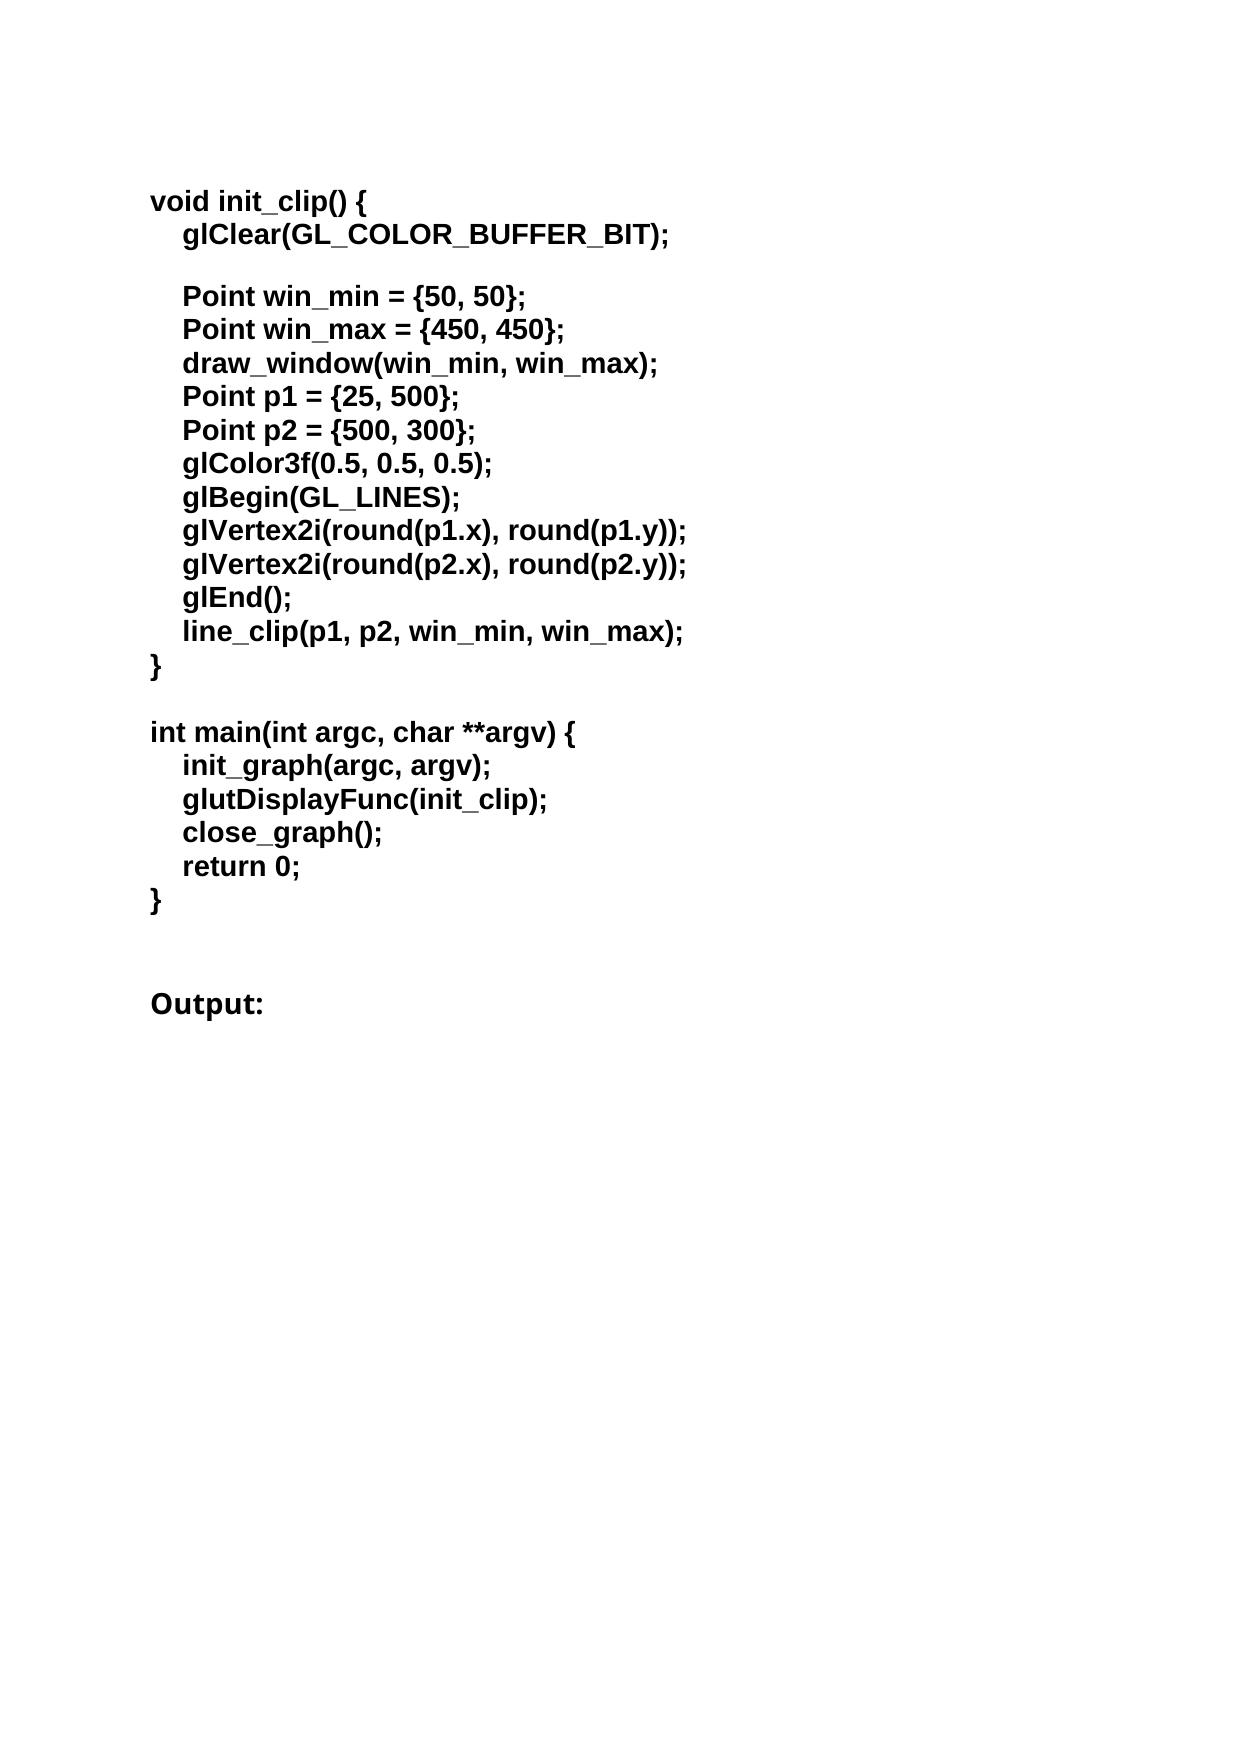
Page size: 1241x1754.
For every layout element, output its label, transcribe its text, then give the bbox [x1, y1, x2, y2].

text } [150, 882, 1090, 916]
text void init_clip() { [150, 183, 1090, 217]
text glColor3f(0.5, 0.5, 0.5); [150, 446, 1090, 480]
text glVertex2i(round(p2.x), round(p2.y)); [150, 547, 1090, 581]
text line_clip(p1, p2, win_min, win_max); [150, 614, 1090, 648]
text glutDisplayFunc(init_clip); [150, 782, 1090, 815]
text draw_window(win_min, win_max); [150, 346, 1090, 379]
text } [150, 648, 1090, 681]
text glBegin(GL_LINES); [150, 480, 1090, 513]
text Point win_min = {50, 50}; [150, 279, 1090, 312]
text close_graph(); [150, 815, 1090, 849]
text glEnd(); [150, 581, 1090, 614]
text Point win_max = {450, 450}; [150, 312, 1090, 346]
text glClear(GL_COLOR_BUFFER_BIT); [150, 217, 1090, 251]
text glVertex2i(round(p1.x), round(p1.y)); [150, 513, 1090, 547]
text Point p2 = {500, 300}; [150, 413, 1090, 446]
text Output: [150, 983, 1090, 1023]
text Point p1 = {25, 500}; [150, 379, 1090, 413]
text init_graph(argc, argv); [150, 748, 1090, 782]
text return 0; [150, 849, 1090, 882]
text int main(int argc, char **argv) { [150, 715, 1090, 748]
